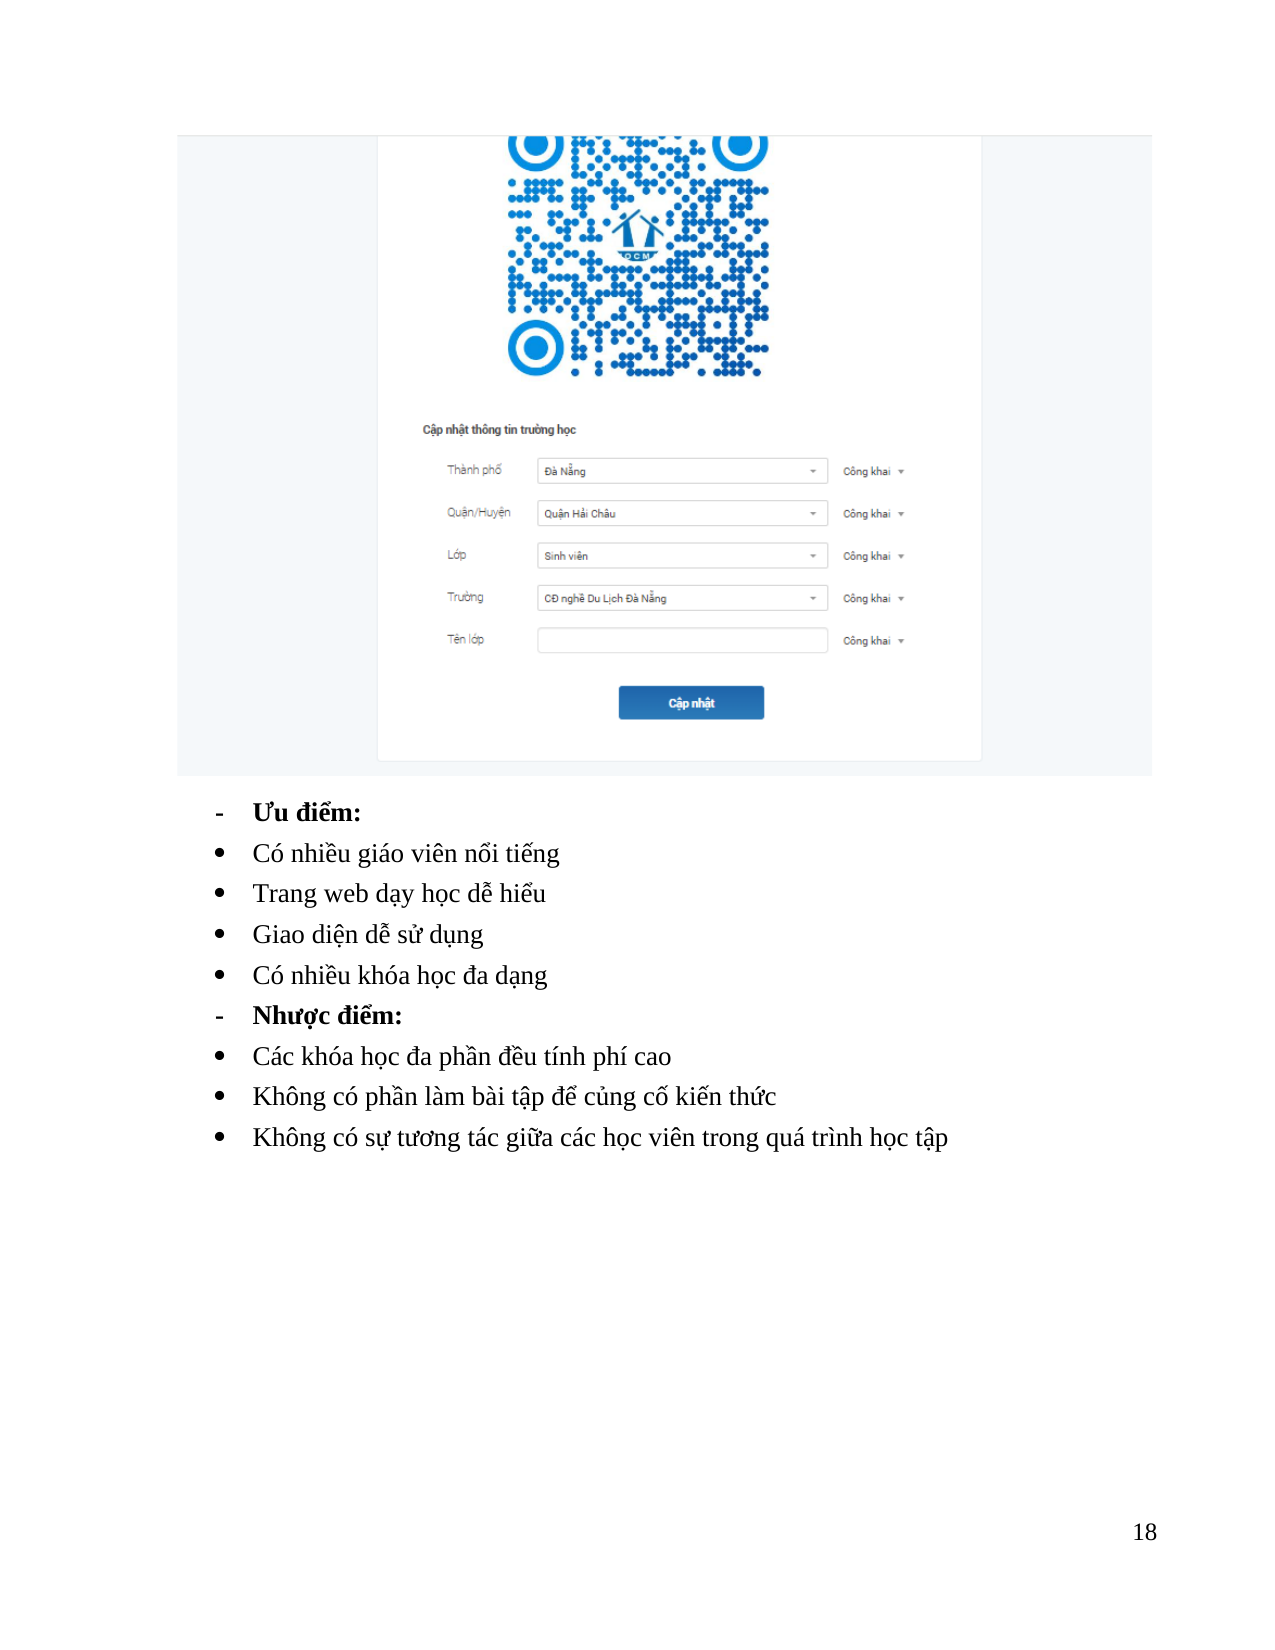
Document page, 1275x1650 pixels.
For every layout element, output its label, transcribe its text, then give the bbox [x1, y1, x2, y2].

list Không có phần làm bài tập để củng cố kiến thức [215, 1080, 1157, 1112]
list Trang web dạy học dễ hiểu [215, 877, 1157, 909]
list Ưu điểm: [215, 796, 1157, 828]
list Có nhiều giáo viên nổi tiếng [215, 837, 1157, 868]
list Không có sự tương tác giữa các học viên trong quá trình học tập [215, 1121, 1157, 1152]
list Các khóa học đa phần đều tính phí cao [215, 1040, 1157, 1071]
picture [177, 132, 1153, 776]
list Giao diện dễ sử dụng [215, 918, 1157, 949]
list Có nhiều khóa học đa dạng [215, 959, 1157, 990]
list Nhược điểm: [215, 999, 1157, 1031]
